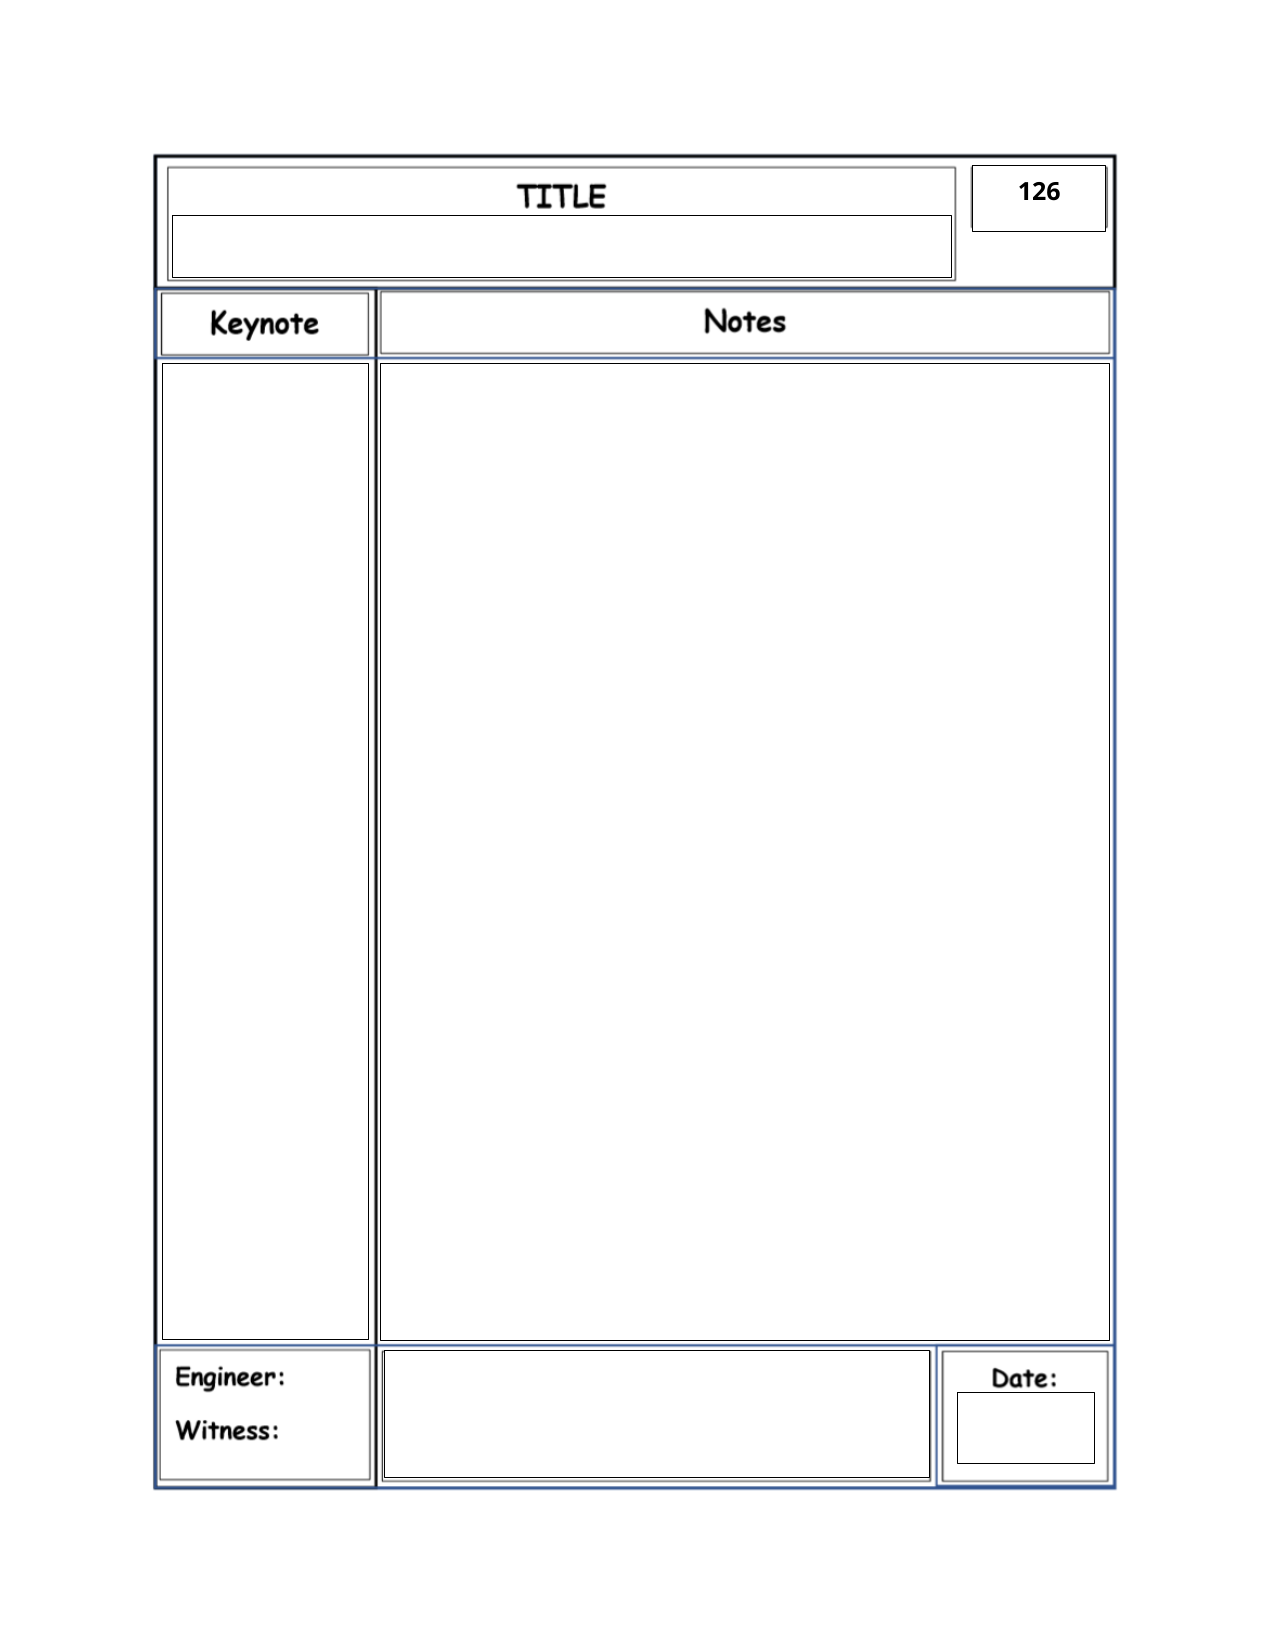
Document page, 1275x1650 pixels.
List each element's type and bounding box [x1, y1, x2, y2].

picture [150, 150, 1133, 1501]
